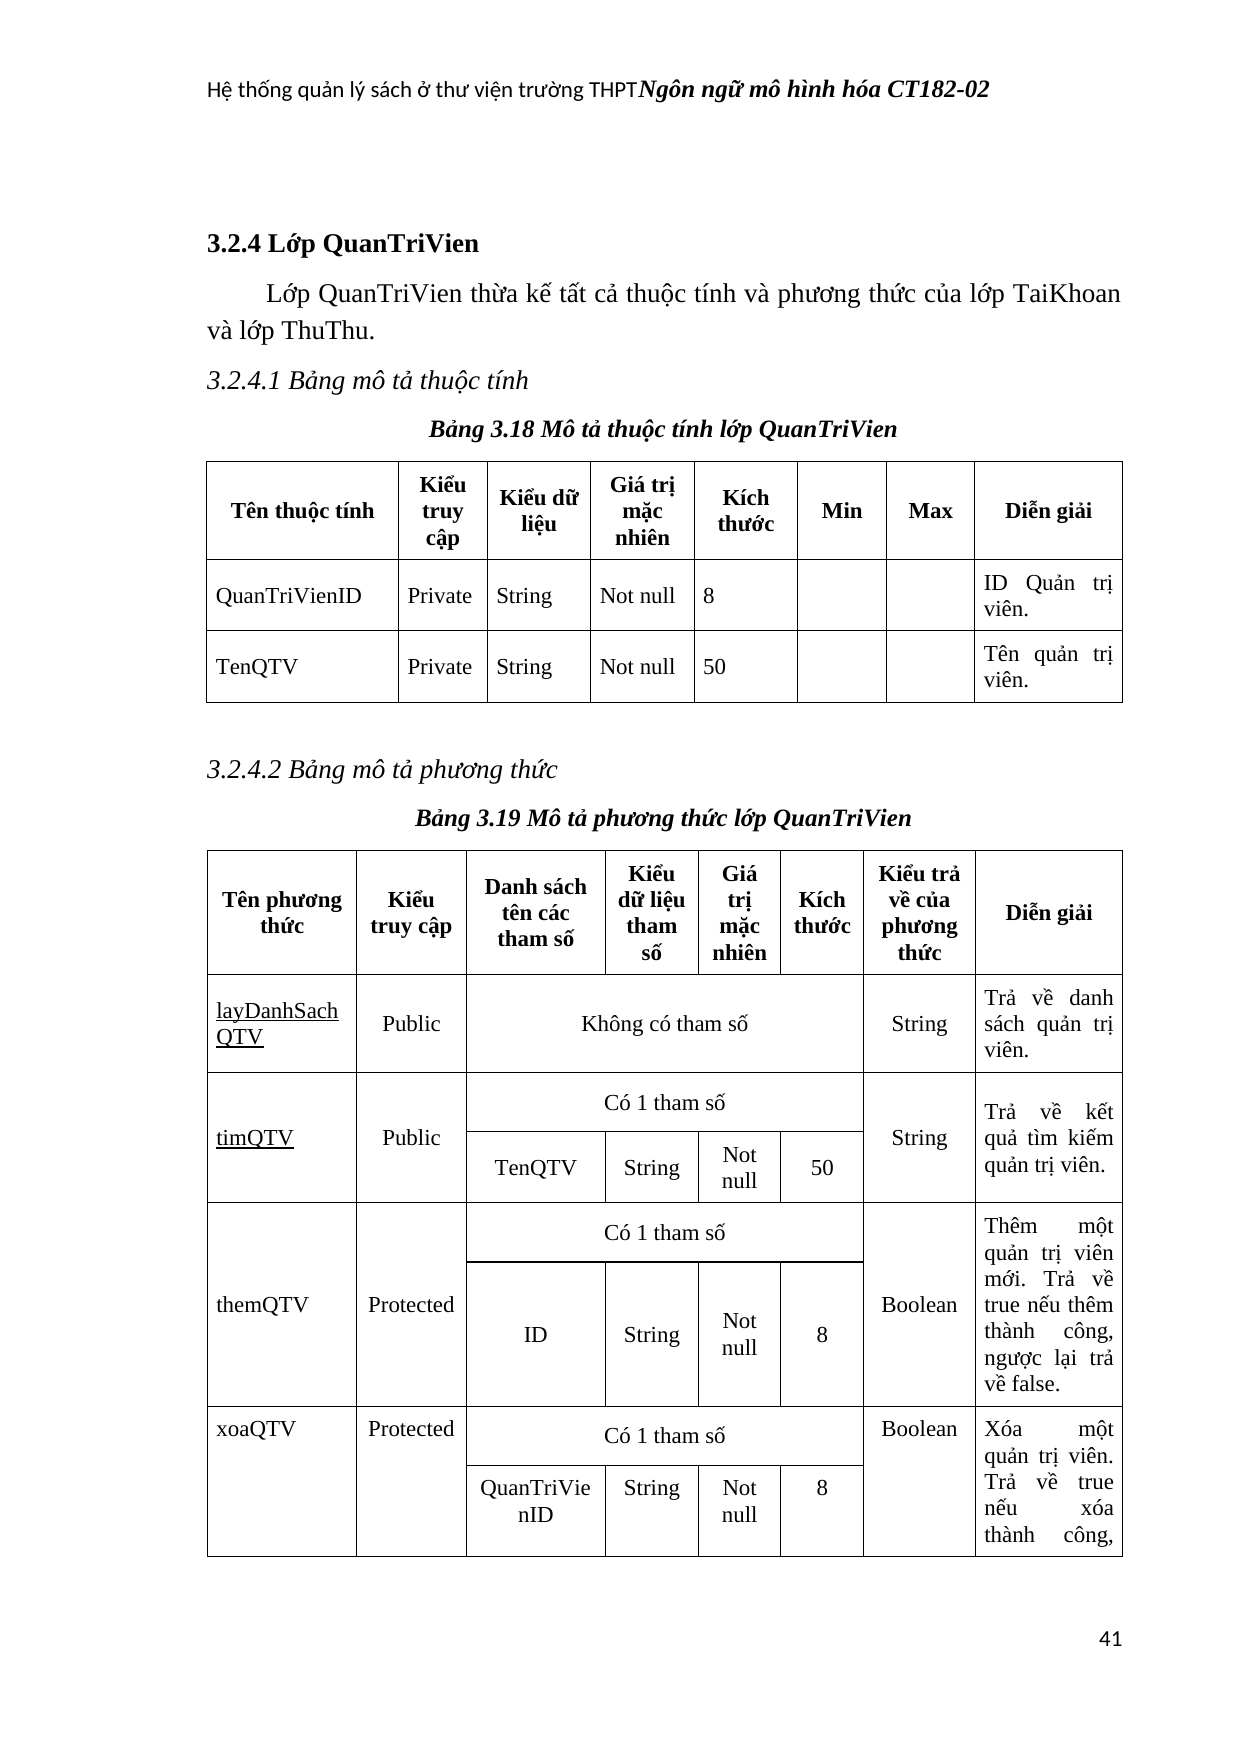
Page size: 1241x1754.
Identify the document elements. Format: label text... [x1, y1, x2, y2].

table_header Kiểu dữ liệu tham số [606, 851, 698, 974]
table_cell ID Quản trị viên. [975, 560, 1122, 630]
table_header Diễn giải [976, 851, 1122, 974]
table_cell Có 1 tham số [467, 1073, 863, 1131]
table_header Kiểu trả về của phương thức [864, 851, 975, 974]
table_header Giá trị mặc nhiên [591, 462, 694, 559]
table_header Kích thước [695, 462, 797, 559]
table_cell Trả về danh sách quản trị viên. [976, 975, 1122, 1072]
table_cell Có 1 tham số [467, 1407, 863, 1464]
table_cell themQTV [208, 1203, 356, 1406]
table_cell Thêm một quản trị viên mới. Trả về true nếu thêm thành công, ngược lại trả về false. [976, 1203, 1122, 1406]
table_cell layDanhSachQTV [208, 975, 356, 1072]
table_cell Trả về kết quả tìm kiếm quản trị viên. [976, 1073, 1122, 1202]
table_cell 50 [695, 631, 797, 702]
table_cell Boolean [864, 1407, 975, 1556]
table_cell Xóa một quản trị viên. Trả về true nếu xóa thành công, ngược lại trả về false. [976, 1407, 1122, 1556]
table_header Kiểu truy cập [357, 851, 466, 974]
table_header Tên thuộc tính [207, 462, 398, 559]
table_cell Not null [699, 1132, 780, 1202]
table_cell 8 [781, 1466, 863, 1556]
table_cell QuanTriVienID [207, 560, 398, 630]
table_cell Tên quản trị viên. [975, 631, 1122, 702]
table_cell 8 [695, 560, 797, 630]
table_cell String [864, 975, 975, 1072]
table_header Min [798, 462, 886, 559]
table_cell [887, 631, 974, 702]
table_cell Not null [699, 1466, 780, 1556]
table_cell Boolean [864, 1203, 975, 1406]
table_header Kiểu dữ liệu [488, 462, 590, 559]
table_cell Không có tham số [467, 975, 863, 1072]
text Lớp QuanTriVien thừa kế tất cả thuộc tính và phương thức của lớp TaiKhoan và lớp ThuThu. [207, 277, 1122, 346]
table_cell Not null [699, 1263, 780, 1406]
table_cell QuanTriVienID [467, 1466, 605, 1556]
table_cell timQTV [208, 1073, 356, 1202]
table_cell Private [399, 560, 487, 630]
table_header Danh sách tên các tham số [467, 851, 605, 974]
table_header Giá trị mặc nhiên [699, 851, 780, 974]
table_header Max [887, 462, 974, 559]
table_header Kiểu truy cập [399, 462, 487, 559]
table_cell String [606, 1263, 698, 1406]
table_cell Có 1 tham số [467, 1203, 863, 1261]
table_cell Protected [357, 1203, 466, 1406]
table_cell ID [467, 1263, 605, 1406]
table_cell Not null [591, 631, 694, 702]
table_cell String [488, 560, 590, 630]
subtitle Bảng mô tả thuộc tính [207, 364, 1122, 395]
table_cell Public [357, 1073, 466, 1202]
table_cell String [606, 1132, 698, 1202]
table_cell Private [399, 631, 487, 702]
table_cell xoaQTV [208, 1407, 356, 1556]
table_cell 50 [781, 1132, 863, 1202]
table_cell TenQTV [467, 1132, 605, 1202]
table_header Tên phương thức [208, 851, 356, 974]
table_cell String [606, 1466, 698, 1556]
table_cell Public [357, 975, 466, 1072]
table_cell Protected [357, 1407, 466, 1556]
table_cell [798, 560, 886, 630]
table_cell Not null [591, 560, 694, 630]
subtitle Bảng mô tả phương thức [207, 753, 1122, 784]
table_cell TenQTV [207, 631, 398, 702]
table_cell [887, 560, 974, 630]
table_cell 8 [781, 1263, 863, 1406]
table_cell String [488, 631, 590, 702]
table_cell String [864, 1073, 975, 1202]
table_header Diễn giải [975, 462, 1122, 559]
subtitle Lớp QuanTriVien [207, 227, 1122, 258]
table_cell [798, 631, 886, 702]
table_header Kích thước [781, 851, 863, 974]
